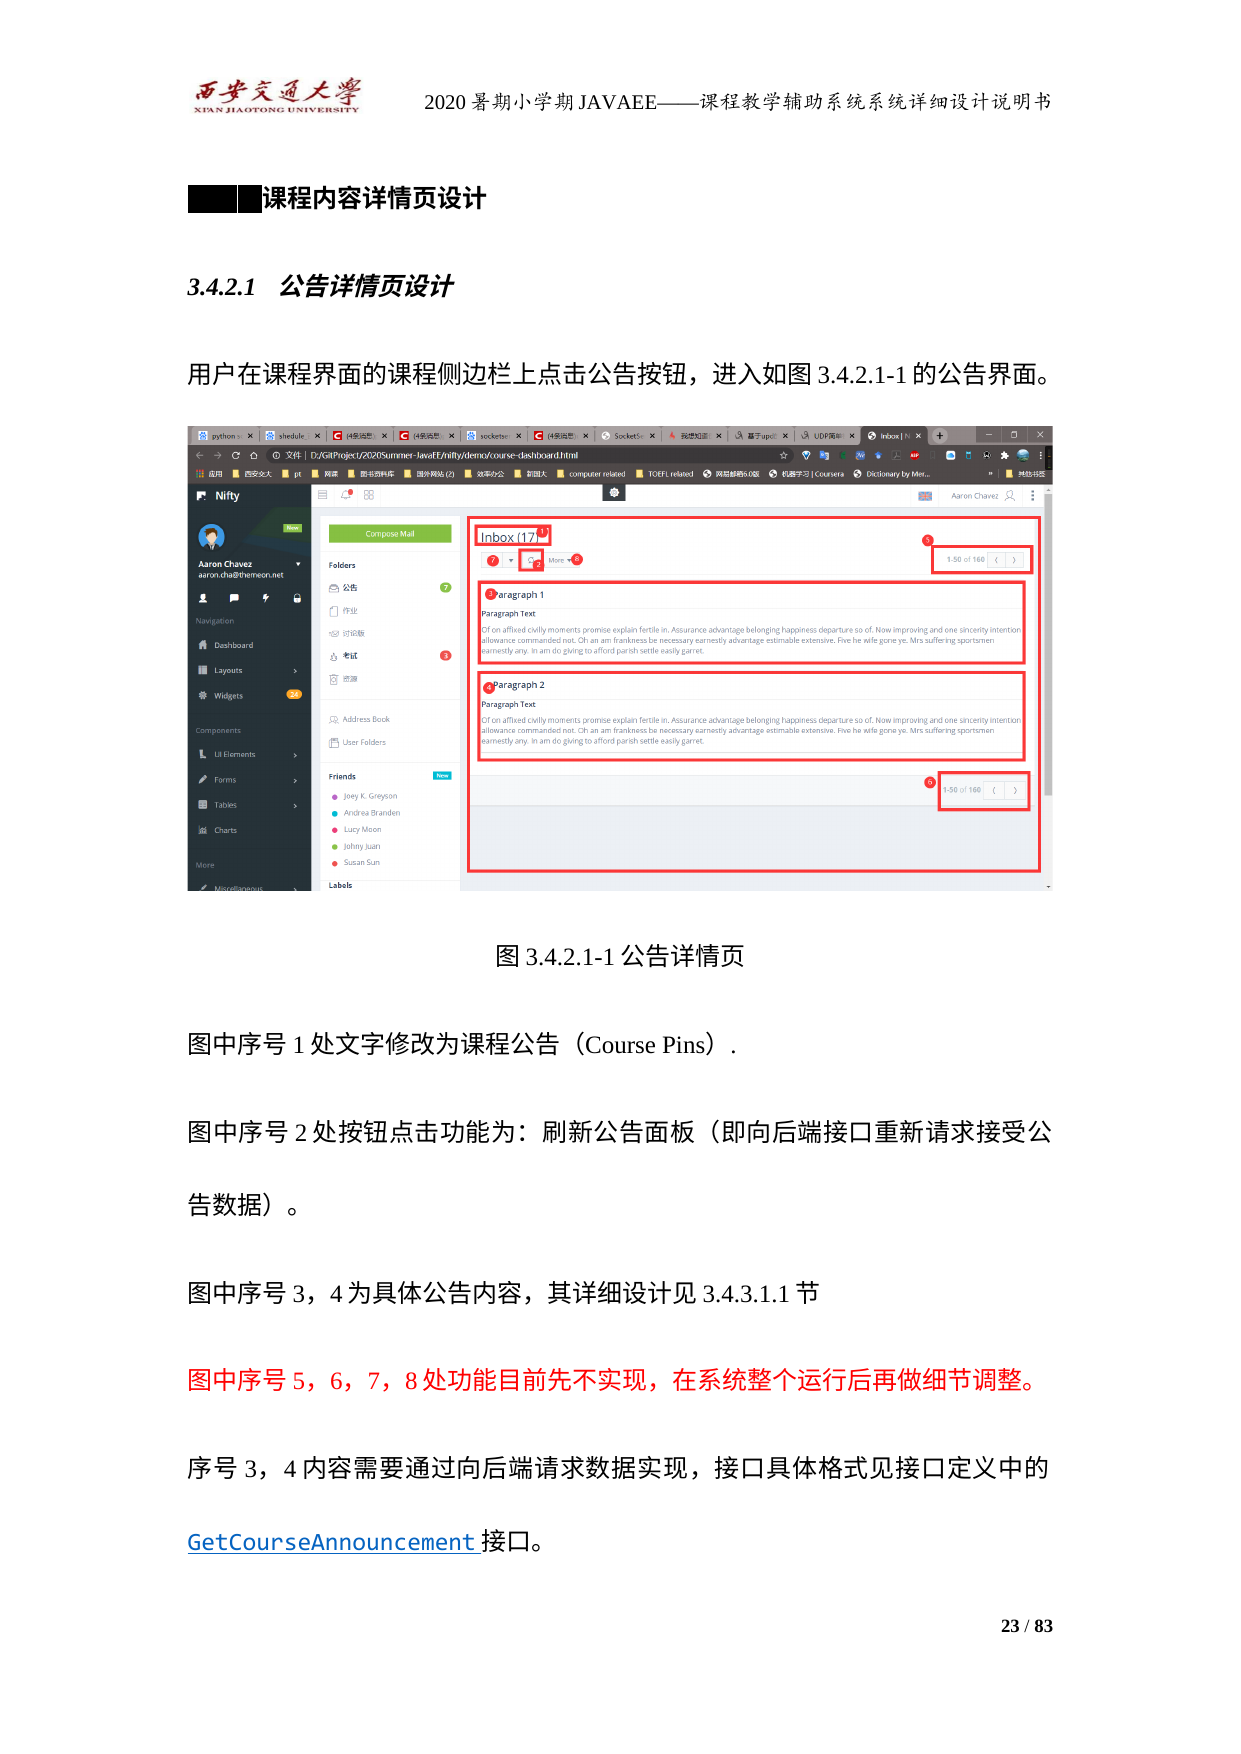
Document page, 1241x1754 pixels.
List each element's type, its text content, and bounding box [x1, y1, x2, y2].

text 图中序号1处文字修改为课程公告（Course Pins）. [187, 1008, 1053, 1076]
text 图中序号2处按钮点击功能为：刷新公告面板（即向后端接口重新请求接受公告数据）。 [187, 1096, 1053, 1237]
text 用户在课程界面的课程侧边栏上点击公告按钮，进入如图3.4.2.1-1的公告界面。 [187, 338, 1053, 406]
picture [187, 426, 1053, 891]
text 图中序号5，6，7，8处功能目前先不实现，在系统整个运行后再做细节调整。 [187, 1345, 1053, 1413]
text 图中序号3，4为具体公告内容，其详细设计见3.4.3.1.1节 [187, 1257, 1053, 1325]
subtitle 公告详情页设计 [187, 251, 1053, 319]
text 序号3，4内容需要通过向后端请求数据实现，接口具体格式见接口定义中的GetCourseAnnouncement接口。 [187, 1433, 1053, 1574]
picture [189, 77, 364, 114]
text 图3.4.2.1-1公告详情页 [187, 921, 1053, 989]
subtitle 课程内容详情页设计 [187, 163, 1053, 231]
